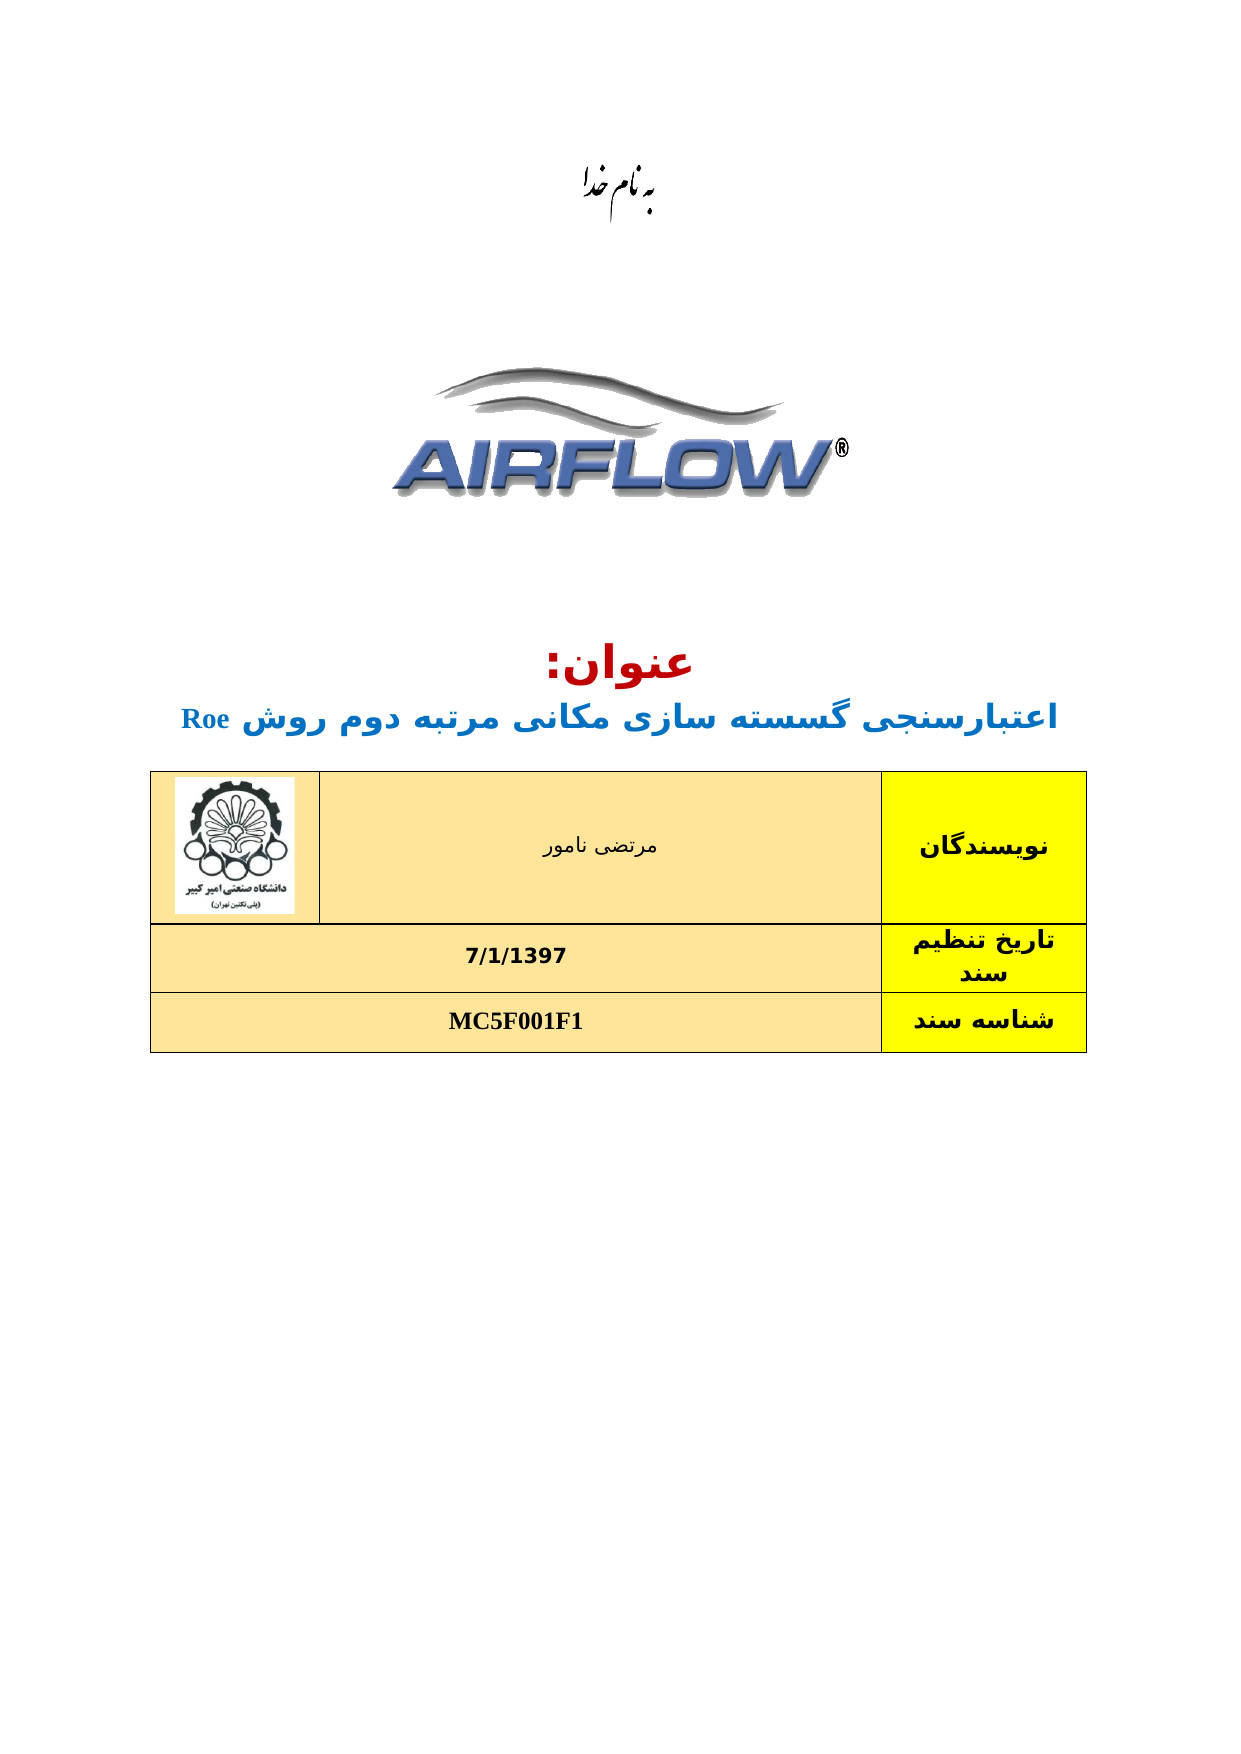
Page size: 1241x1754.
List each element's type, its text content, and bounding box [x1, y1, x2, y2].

text اعتبارسنجی گسسته سازی مکانی مرتبه دوم روش Roe [150, 697, 1090, 736]
table_cell 7/1/1397 [151, 925, 881, 992]
table_header مرتضی نامور [320, 772, 881, 923]
table_header نویسندگان [882, 772, 1086, 923]
table_header [151, 772, 319, 923]
table_cell MC5F001F1 [151, 993, 881, 1052]
picture [175, 777, 295, 914]
text عنوان: [150, 636, 1090, 689]
picture [387, 356, 853, 506]
table_cell شناسه سند [882, 993, 1086, 1052]
picture [573, 150, 667, 226]
table_cell تاریخ تنظیم سند [882, 925, 1086, 992]
